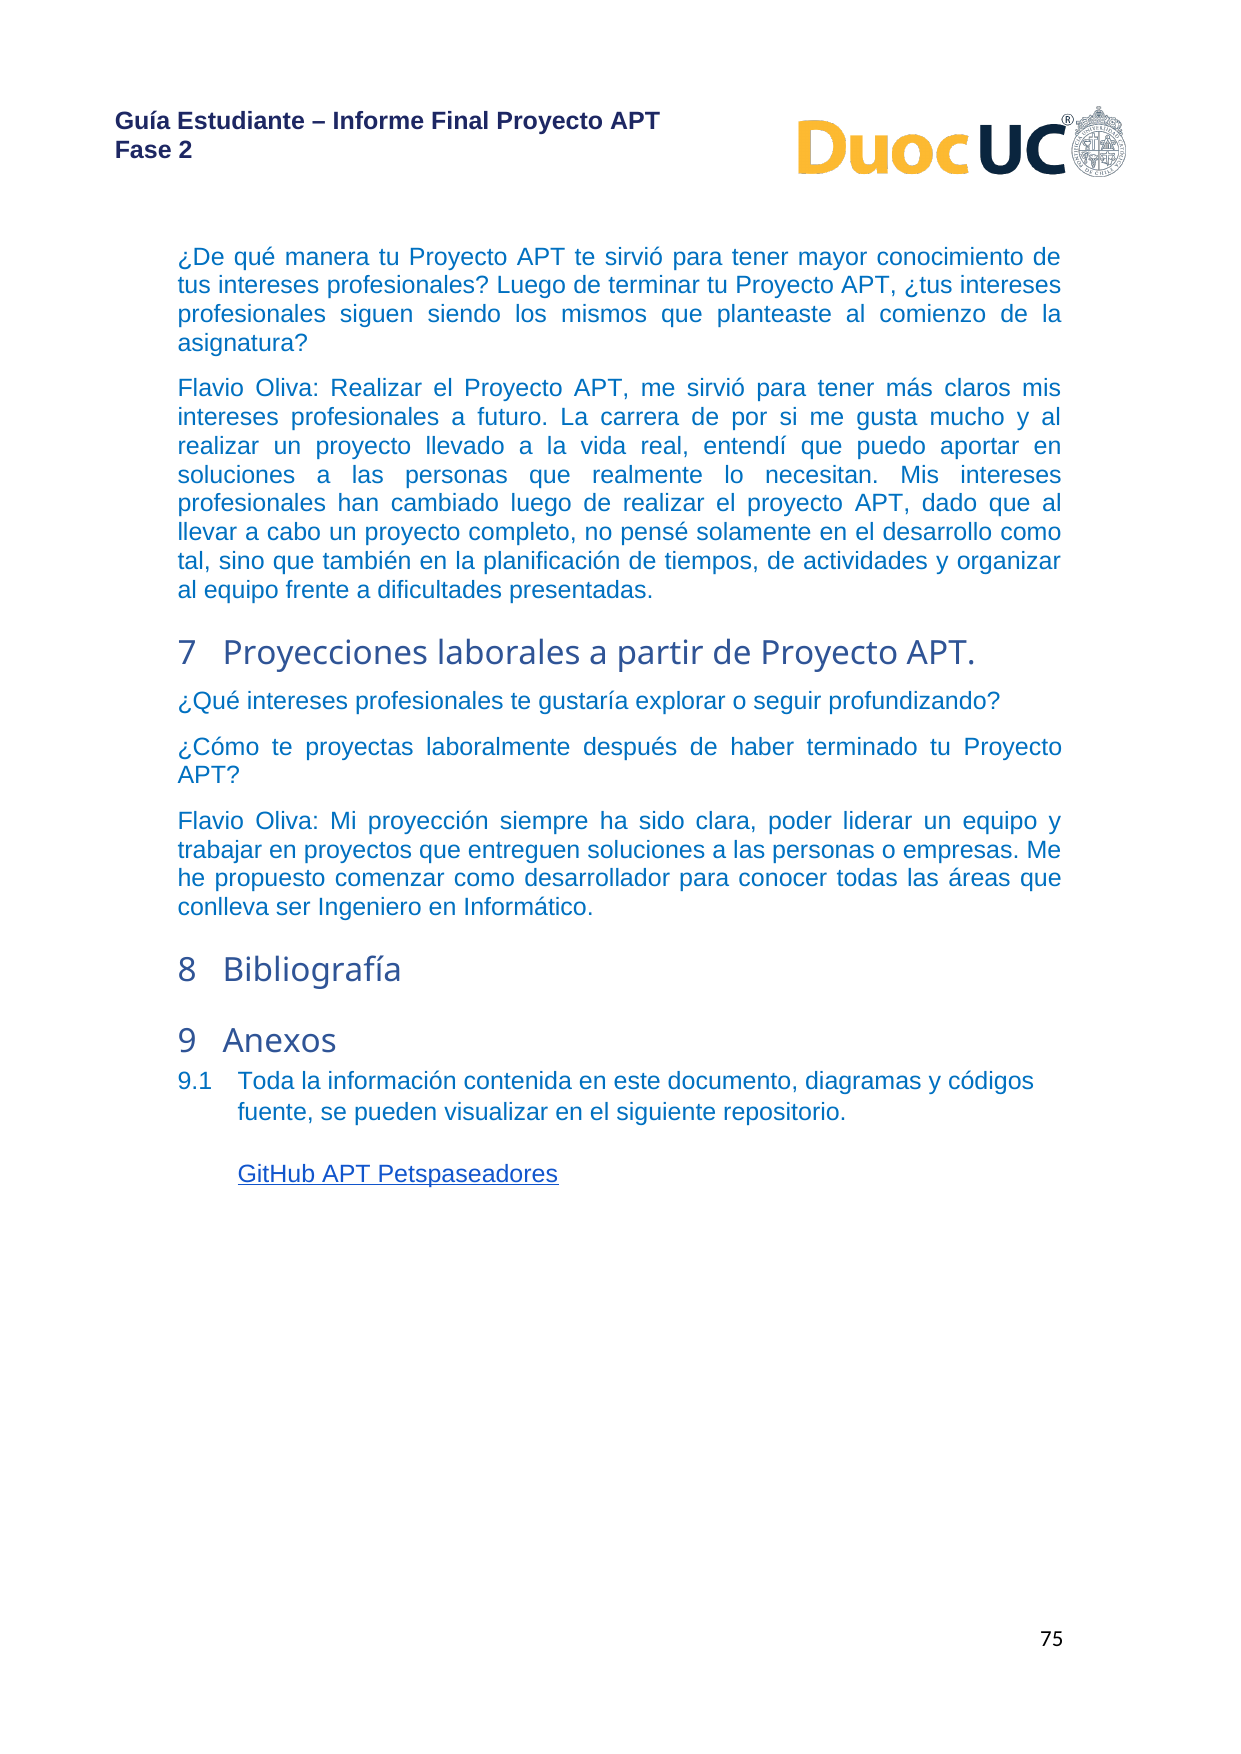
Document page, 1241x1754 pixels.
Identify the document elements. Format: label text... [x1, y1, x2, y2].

text ¿Cómo te proyectas laboralmente después de haber terminado tu Proyecto APT? [177, 732, 1063, 789]
list Toda la información contenida en este documento, diagramas y códigos fuente, se pueden visualizar en el siguiente repositorio. GitHub APT Petspaseadores [177, 1066, 1063, 1188]
subtitle Bibliografía [177, 946, 1063, 991]
text ¿De qué manera tu Proyecto APT te sirvió para tener mayor conocimiento de tus intereses profesionales? Luego de terminar tu Proyecto APT, ¿tus intereses profesionales siguen siendo los mismos que planteaste al comienzo de la asignatura? [177, 242, 1063, 357]
text Flavio Oliva: Mi proyección siempre ha sido clara, poder liderar un equipo y trabajar en proyectos que entreguen soluciones a las personas o empresas. Me he propuesto comenzar como desarrollador para conocer todas las áreas que conlleva ser Ingeniero en Informático. [177, 806, 1063, 921]
subtitle Proyecciones laborales a partir de Proyecto APT. [177, 628, 1063, 674]
text Flavio Oliva: Realizar el Proyecto APT, me sirvió para tener más claros mis intereses profesionales a futuro. La carrera de por si me gusta mucho y al realizar un proyecto llevado a la vida real, entendí que puedo aportar en soluciones a las personas que realmente lo necesitan. Mis intereses profesionales han cambiado luego de realizar el proyecto APT, dado que al llevar a cabo un proyecto completo, no pensé solamente en el desarrollo como tal, sino que también en la planificación de tiempos, de actividades y organizar al equipo frente a dificultades presentadas. [177, 373, 1063, 603]
subtitle Anexos [177, 1016, 1063, 1062]
text ¿Qué intereses profesionales te gustaría explorar o seguir profundizando? [177, 686, 1063, 715]
picture [798, 106, 1126, 177]
